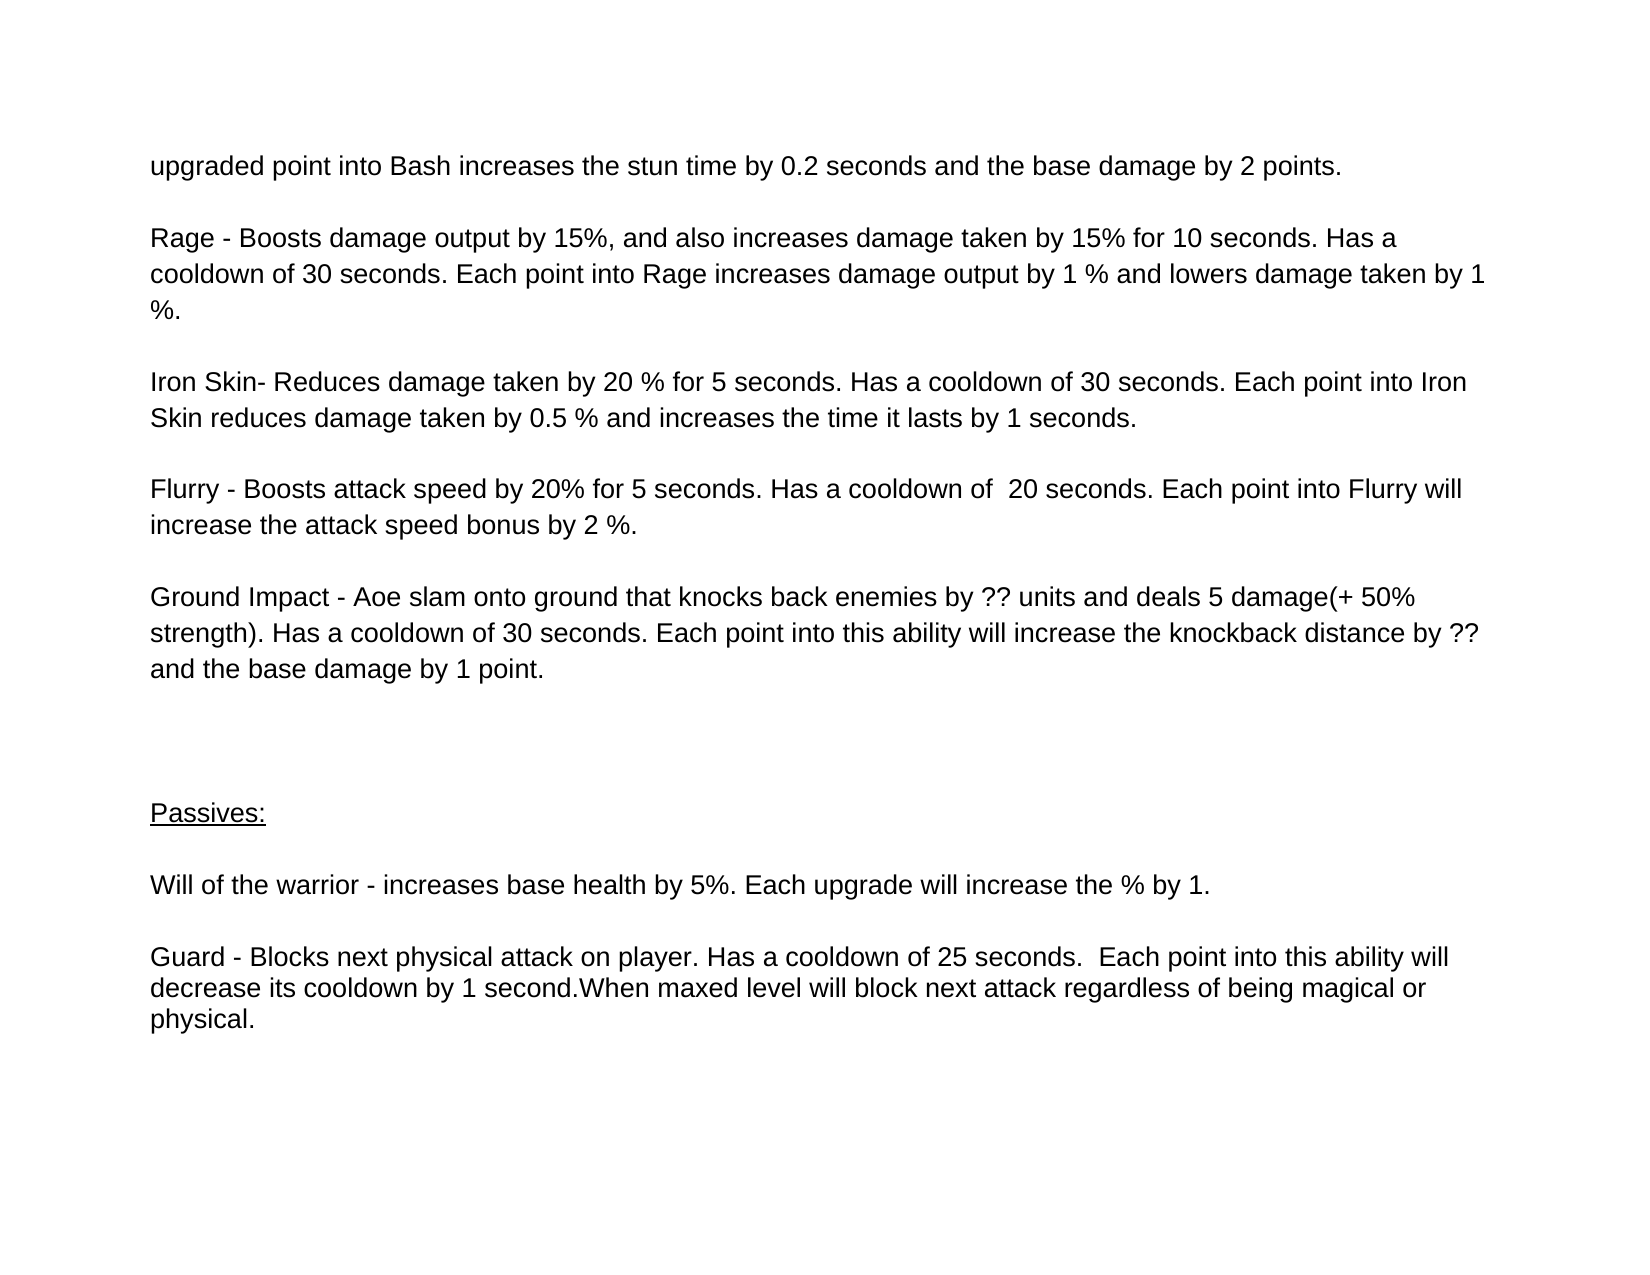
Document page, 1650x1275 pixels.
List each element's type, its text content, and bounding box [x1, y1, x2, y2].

text Flurry - Boosts attack speed by 20% for 5 seconds. Has a cooldown of 20 seconds. Each point into Flurry will increase the attack speed bonus by 2 %. [150, 473, 1500, 541]
text Rage - Boosts damage output by 15%, and also increases damage taken by 15% for 10 seconds. Has a cooldown of 30 seconds. Each point into Rage increases damage output by 1 % and lowers damage taken by 1 %. [150, 222, 1500, 325]
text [150, 150, 1500, 181]
text Will of the warrior - increases base health by 5%. Each upgrade will increase the % by 1. [150, 869, 1500, 900]
text Ground Impact - Aoe slam onto ground that knocks back enemies by ?? units and deals 5 damage(+ 50% strength). Has a cooldown of 30 seconds. Each point into this ability will increase the knockback distance by ?? and the base damage by 1 point. [150, 581, 1500, 684]
text Passives: [150, 797, 1500, 828]
text Iron Skin- Reduces damage taken by 20 % for 5 seconds. Has a cooldown of 30 seconds. Each point into Iron Skin reduces damage taken by 0.5 % and increases the time it lasts by 1 seconds. [150, 366, 1500, 433]
text Guard - Blocks next physical attack on player. Has a cooldown of 25 seconds. Each point into this ability will decrease its cooldown by 1 second.When maxed level will block next attack regardless of being magical or physical. [150, 941, 1500, 1034]
